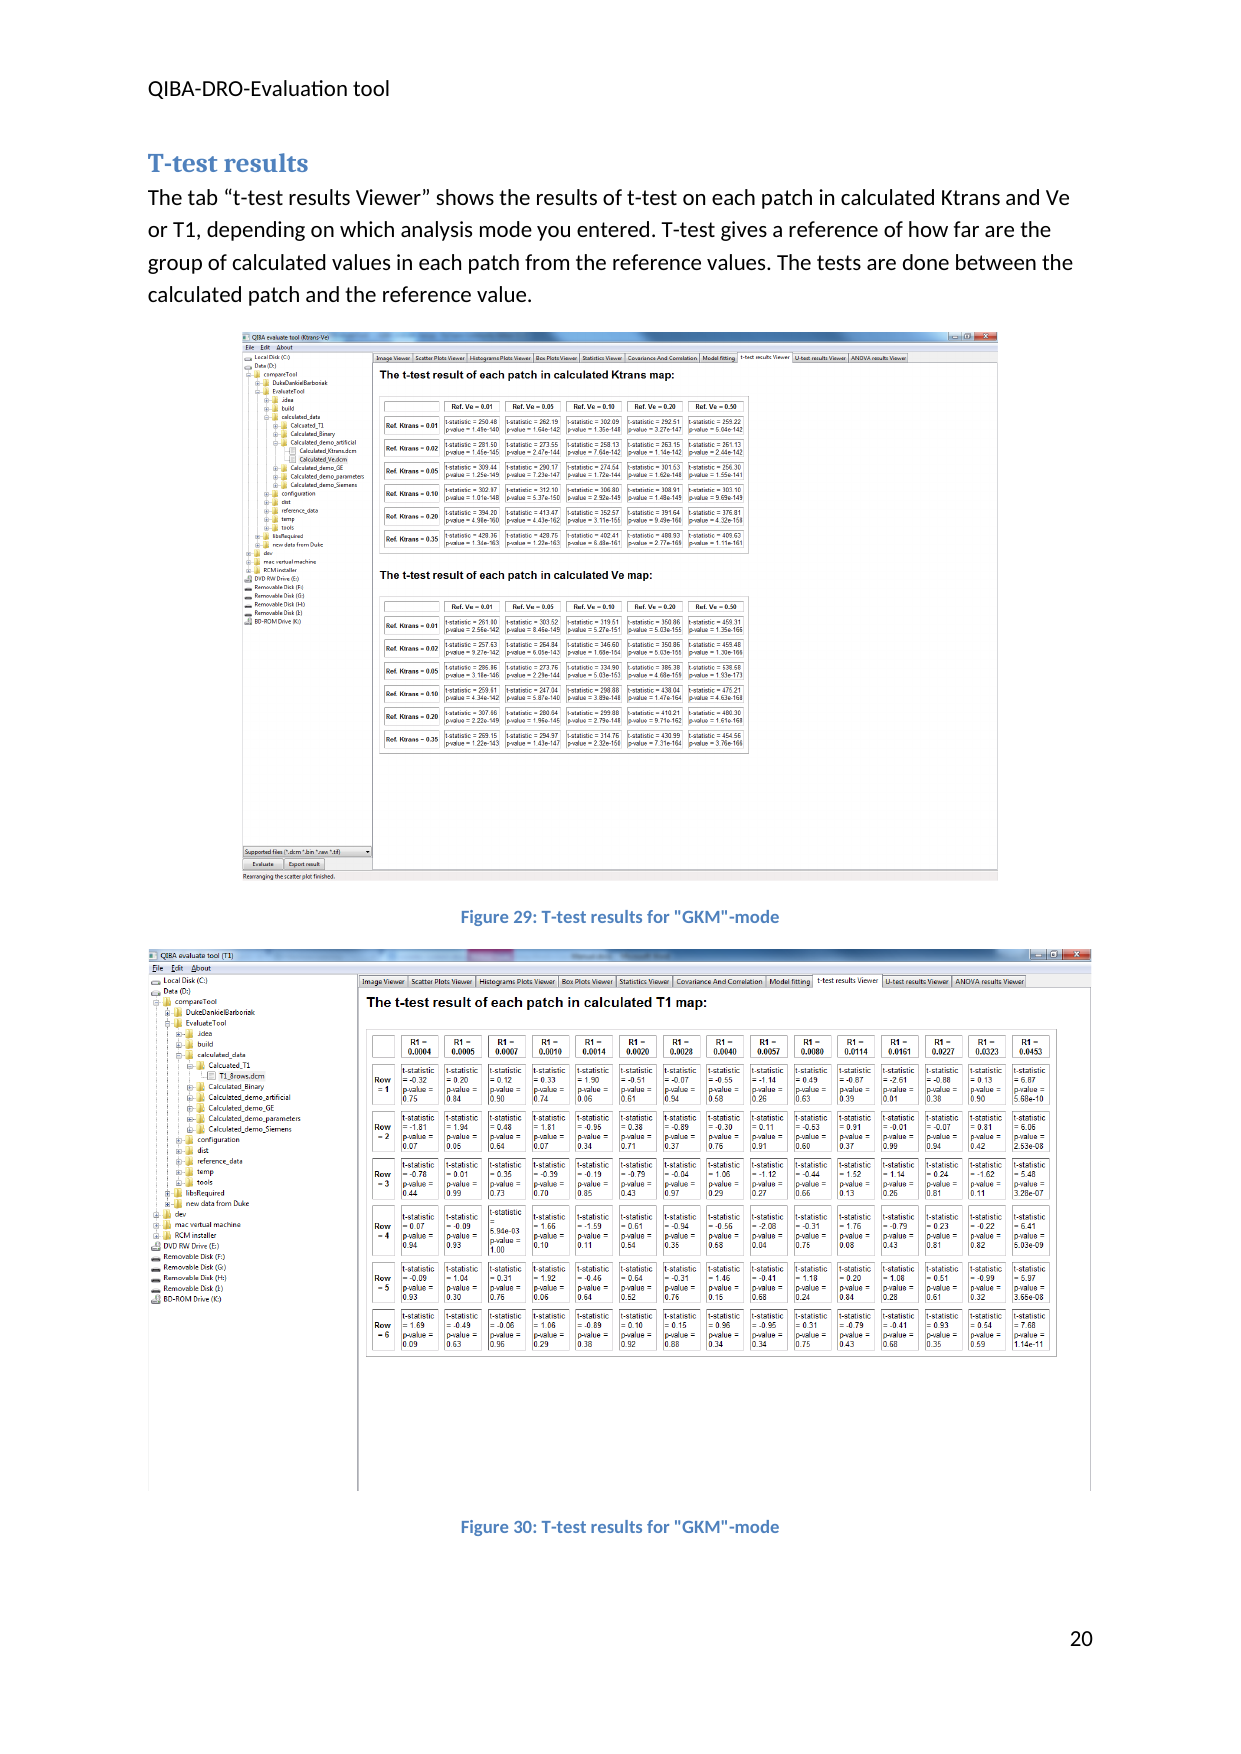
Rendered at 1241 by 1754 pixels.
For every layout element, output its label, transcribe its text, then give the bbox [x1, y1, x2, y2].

text Figure 30: T-test results for "GKM"-mode [148, 1515, 1093, 1538]
text The tab “t-test results Viewer” shows the results of t-test on each patch in calculated Ktrans and Ve or T1, depending on which analysis mode you entered. T-test gives a reference of how far are the group of calculated values in each patch from the reference values. The tests are done between the calculated patch and the reference value. [148, 183, 1093, 308]
text Figure 29: T-test results for "GKM"-mode [148, 906, 1093, 929]
subtitle T-test results [148, 148, 1093, 179]
picture [242, 332, 998, 881]
picture [148, 949, 1092, 1491]
